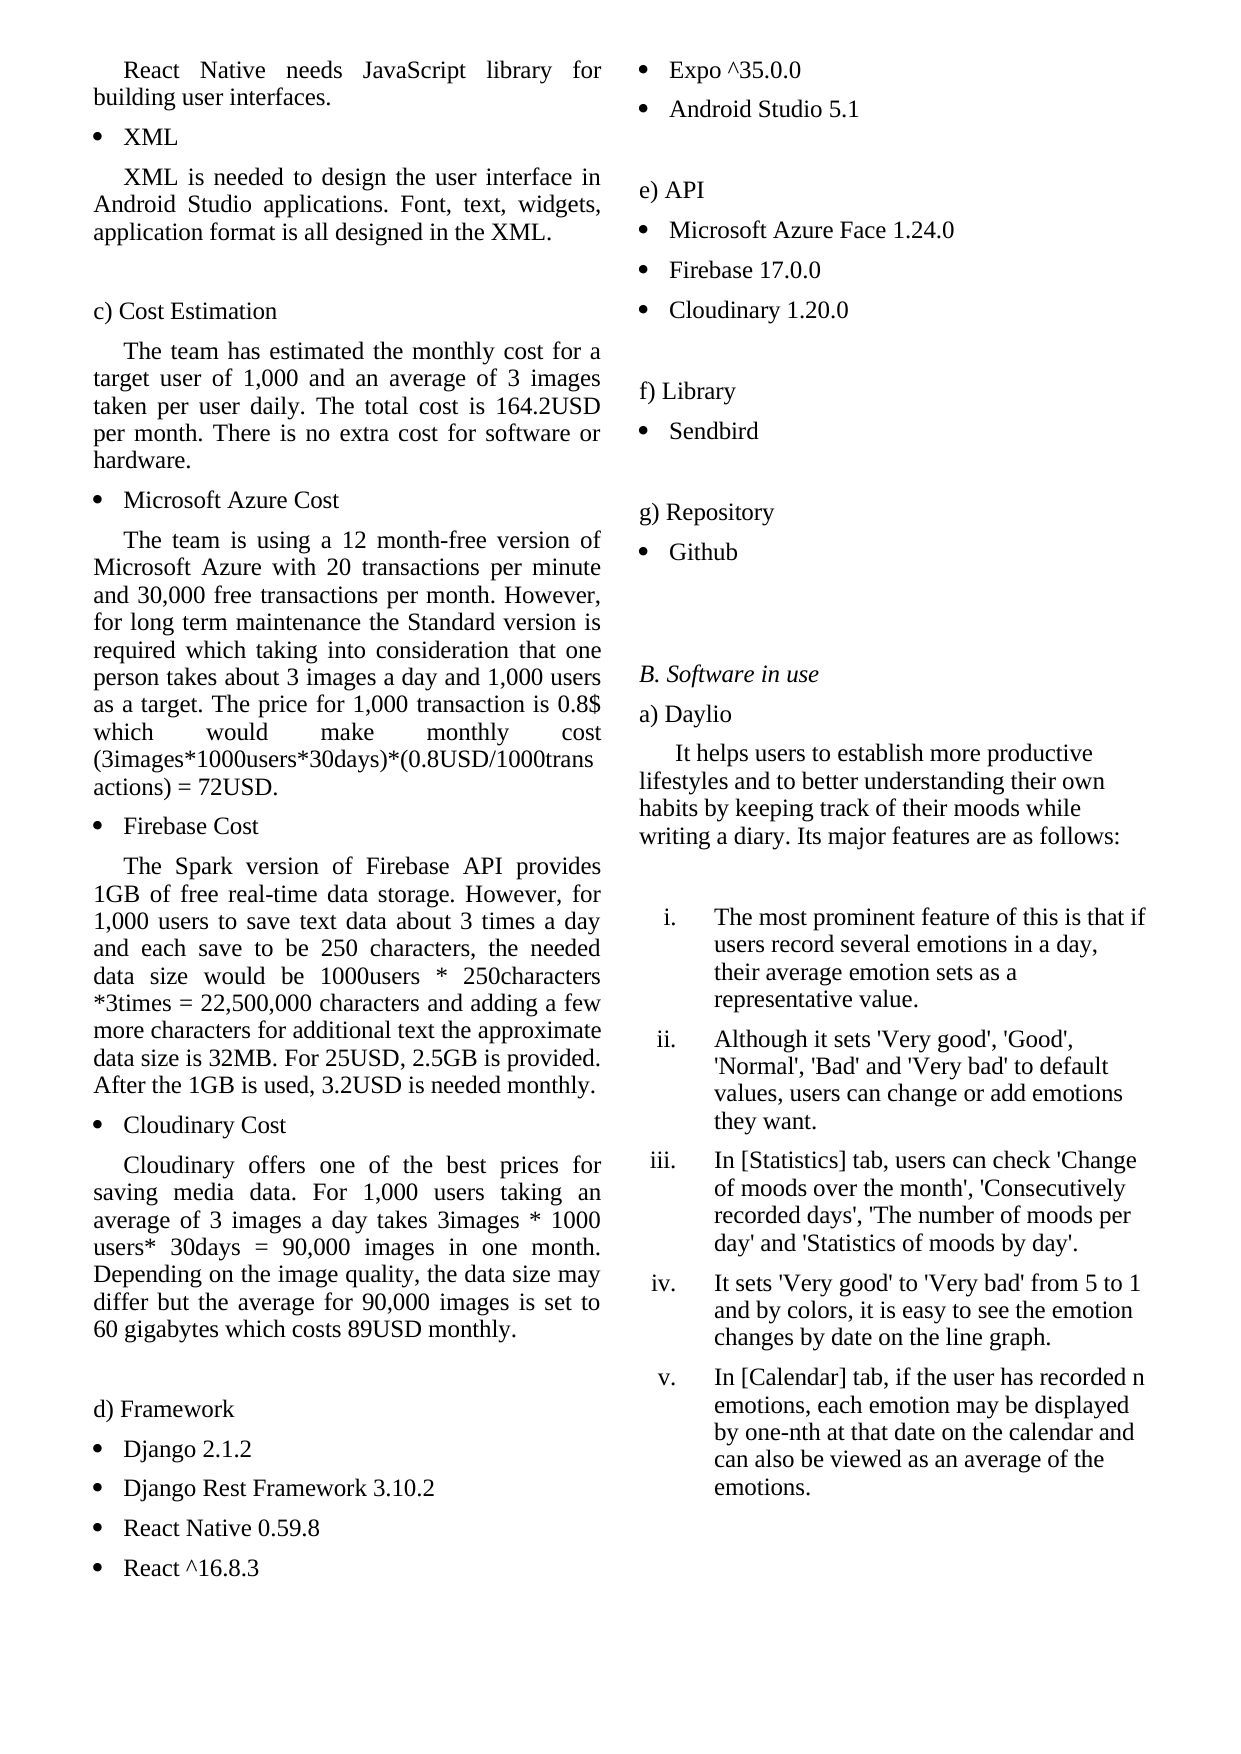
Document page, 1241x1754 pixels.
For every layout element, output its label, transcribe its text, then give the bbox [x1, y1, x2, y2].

list Microsoft Azure Cost [93, 487, 601, 514]
list Cloudinary Cost [93, 1112, 601, 1139]
text B. Software in use [639, 660, 1147, 688]
list React ^16.8.3 [93, 1554, 601, 1582]
list In [Calendar] tab, if the user has recorded n emotions, each emotion may be displayed by one-nth at that date on the calendar and can also be viewed as an average of the emotions. [676, 1364, 1147, 1501]
list It sets 'Very good' to 'Very bad' from 5 to 1 and by colors, it is easy to see the emotion changes by date on the line graph. [676, 1269, 1147, 1351]
list Cloudinary 1.20.0 [639, 296, 1147, 324]
text g) Repository [639, 498, 1147, 526]
text d) Framework [93, 1395, 601, 1423]
text It helps users to establish more productive lifestyles and to better understanding their own habits by keeping track of their moods while writing a diary. Its major features are as follows: [639, 740, 1147, 849]
text Cloudinary offers one of the best prices for saving media data. For 1,000 users taking an average of 3 images a day takes 3images * 1000 users* 30days = 90,000 images in one month. Depending on the image quality, the data size may differ but the average for 90,000 images is set to 60 gigabytes which costs 89USD monthly. [93, 1151, 601, 1343]
list XML [93, 123, 601, 151]
text c) Cost Estimation [93, 298, 601, 325]
list Github [639, 538, 1147, 565]
text The team has estimated the monthly cost for a target user of 1,000 and an average of 3 images taken per user daily. The total cost is 164.2USD per month. There is no extra cost for software or hardware. [93, 337, 601, 474]
list Sendbird [639, 417, 1147, 444]
text a) Daylio [639, 700, 1147, 727]
text The team is using a 12 month-free version of Microsoft Azure with 20 transactions per minute and 30,000 free transactions per month. However, for long term maintenance the Standard version is required which taking into consideration that one person takes about 3 images a day and 1,000 users as a target. The price for 1,000 transaction is 0.8$ which would make monthly cost (3images*1000users*30days)*(0.8USD/1000transactions) = 72USD. [93, 527, 601, 800]
list In [Statistics] tab, users can check 'Change of moods over the month', 'Consecutively recorded days', 'The number of moods per day' and 'Statistics of moods by day'. [676, 1147, 1147, 1257]
list Django 2.1.2 [93, 1435, 601, 1462]
text XML is needed to design the user interface in Android Studio applications. Font, text, widgets, application format is all designed in the XML. [93, 163, 601, 245]
text e) API [639, 177, 1147, 204]
list Microsoft Azure Face 1.24.0 [639, 217, 1147, 244]
text The Spark version of Firebase API provides 1GB of free real-time data storage. However, for 1,000 users to save text data about 3 times a day and each save to be 250 characters, the needed data size would be 1000users * 250characters *3times = 22,500,000 characters and adding a few more characters for additional text the approximate data size is 32MB. For 25USD, 2.5GB is provided. After the 1GB is used, 3.2USD is needed monthly. [93, 853, 601, 1099]
text f) Library [639, 377, 1147, 405]
list Expo ^35.0.0 [639, 56, 1147, 83]
list Firebase Cost [93, 813, 601, 840]
text React Native needs JavaScript library for building user interfaces. [93, 56, 601, 111]
list React Native 0.59.8 [93, 1515, 601, 1542]
list Although it sets 'Very good', 'Good', 'Normal', 'Bad' and 'Very bad' to default values, users can change or add emotions they want. [676, 1025, 1147, 1135]
list Django Rest Framework 3.10.2 [93, 1475, 601, 1502]
list The most prominent feature of this is that if users record several emotions in a day, their average emotion sets as a representative value. [676, 903, 1147, 1013]
list Firebase 17.0.0 [639, 257, 1147, 284]
list Android Studio 5.1 [639, 96, 1147, 123]
